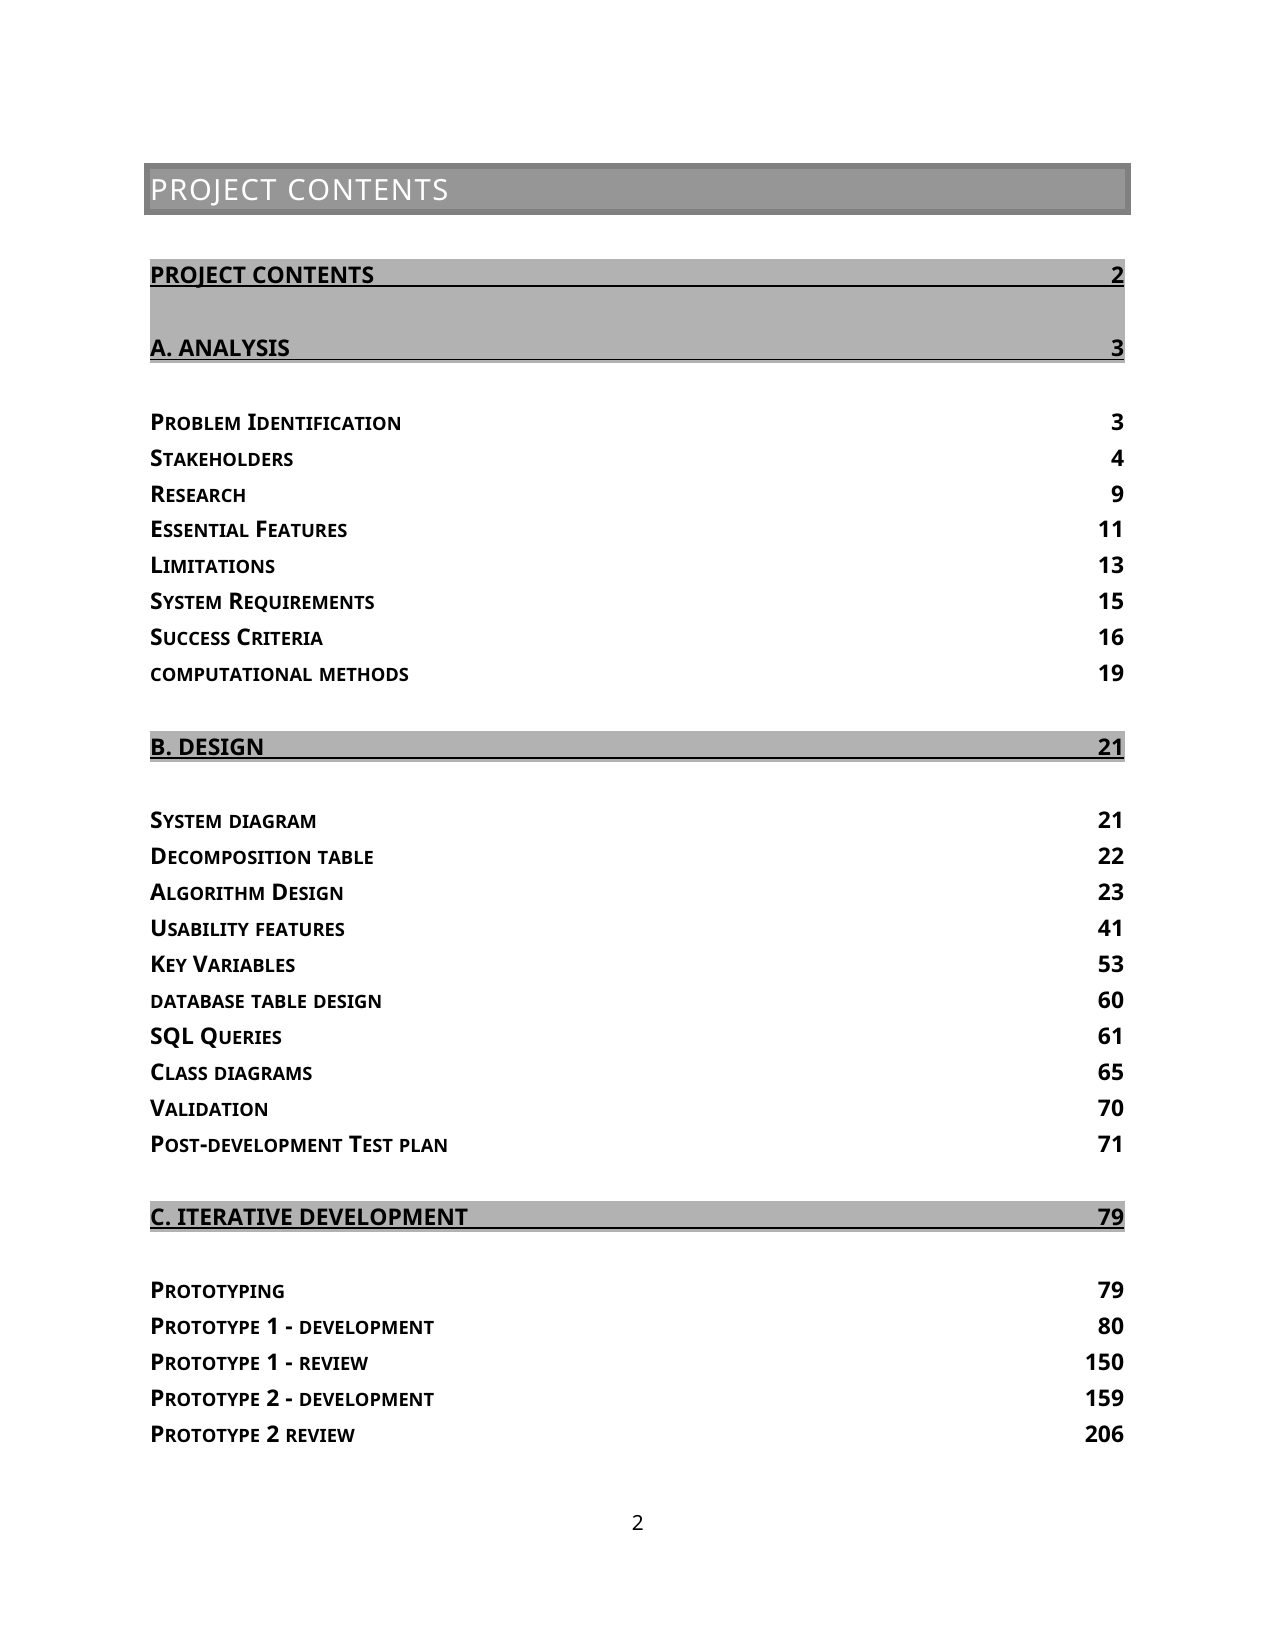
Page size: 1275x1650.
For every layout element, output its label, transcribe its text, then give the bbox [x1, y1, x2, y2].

text computational methods 19 [150, 657, 1125, 688]
text SQL Queries 61 [150, 1020, 1125, 1051]
text A. Analysis 3 [150, 332, 1125, 363]
text System diagram 21 [150, 804, 1125, 835]
text Prototype 2 - development 159 [150, 1382, 1125, 1413]
text Prototype 1 - development 80 [150, 1310, 1125, 1342]
text Research 9 [150, 477, 1125, 509]
text B. Design 21 [150, 731, 1125, 762]
text Project Contents 2 [150, 259, 1125, 290]
text Algorithm Design 23 [150, 876, 1125, 907]
text Decomposition table 22 [150, 840, 1125, 871]
text Validation 70 [150, 1092, 1125, 1123]
text Essential Features 11 [150, 513, 1125, 545]
text database table design 60 [150, 984, 1125, 1015]
text Problem Identification 3 [150, 406, 1125, 437]
text Prototype 2 review 206 [150, 1418, 1125, 1449]
text Prototype 1 - review 150 [150, 1346, 1125, 1377]
text Usability features 41 [150, 912, 1125, 943]
text Stakeholders 4 [150, 442, 1125, 473]
text Success Criteria 16 [150, 621, 1125, 652]
text Class diagrams 65 [150, 1056, 1125, 1087]
text C. Iterative Development 79 [150, 1201, 1125, 1232]
text Limitations 13 [150, 549, 1125, 581]
text Key Variables 53 [150, 948, 1125, 979]
text System Requirements 15 [150, 585, 1125, 617]
subtitle Project Contents [150, 169, 1125, 209]
text Prototyping 79 [150, 1274, 1125, 1306]
text Post-development Test plan 71 [150, 1127, 1125, 1159]
